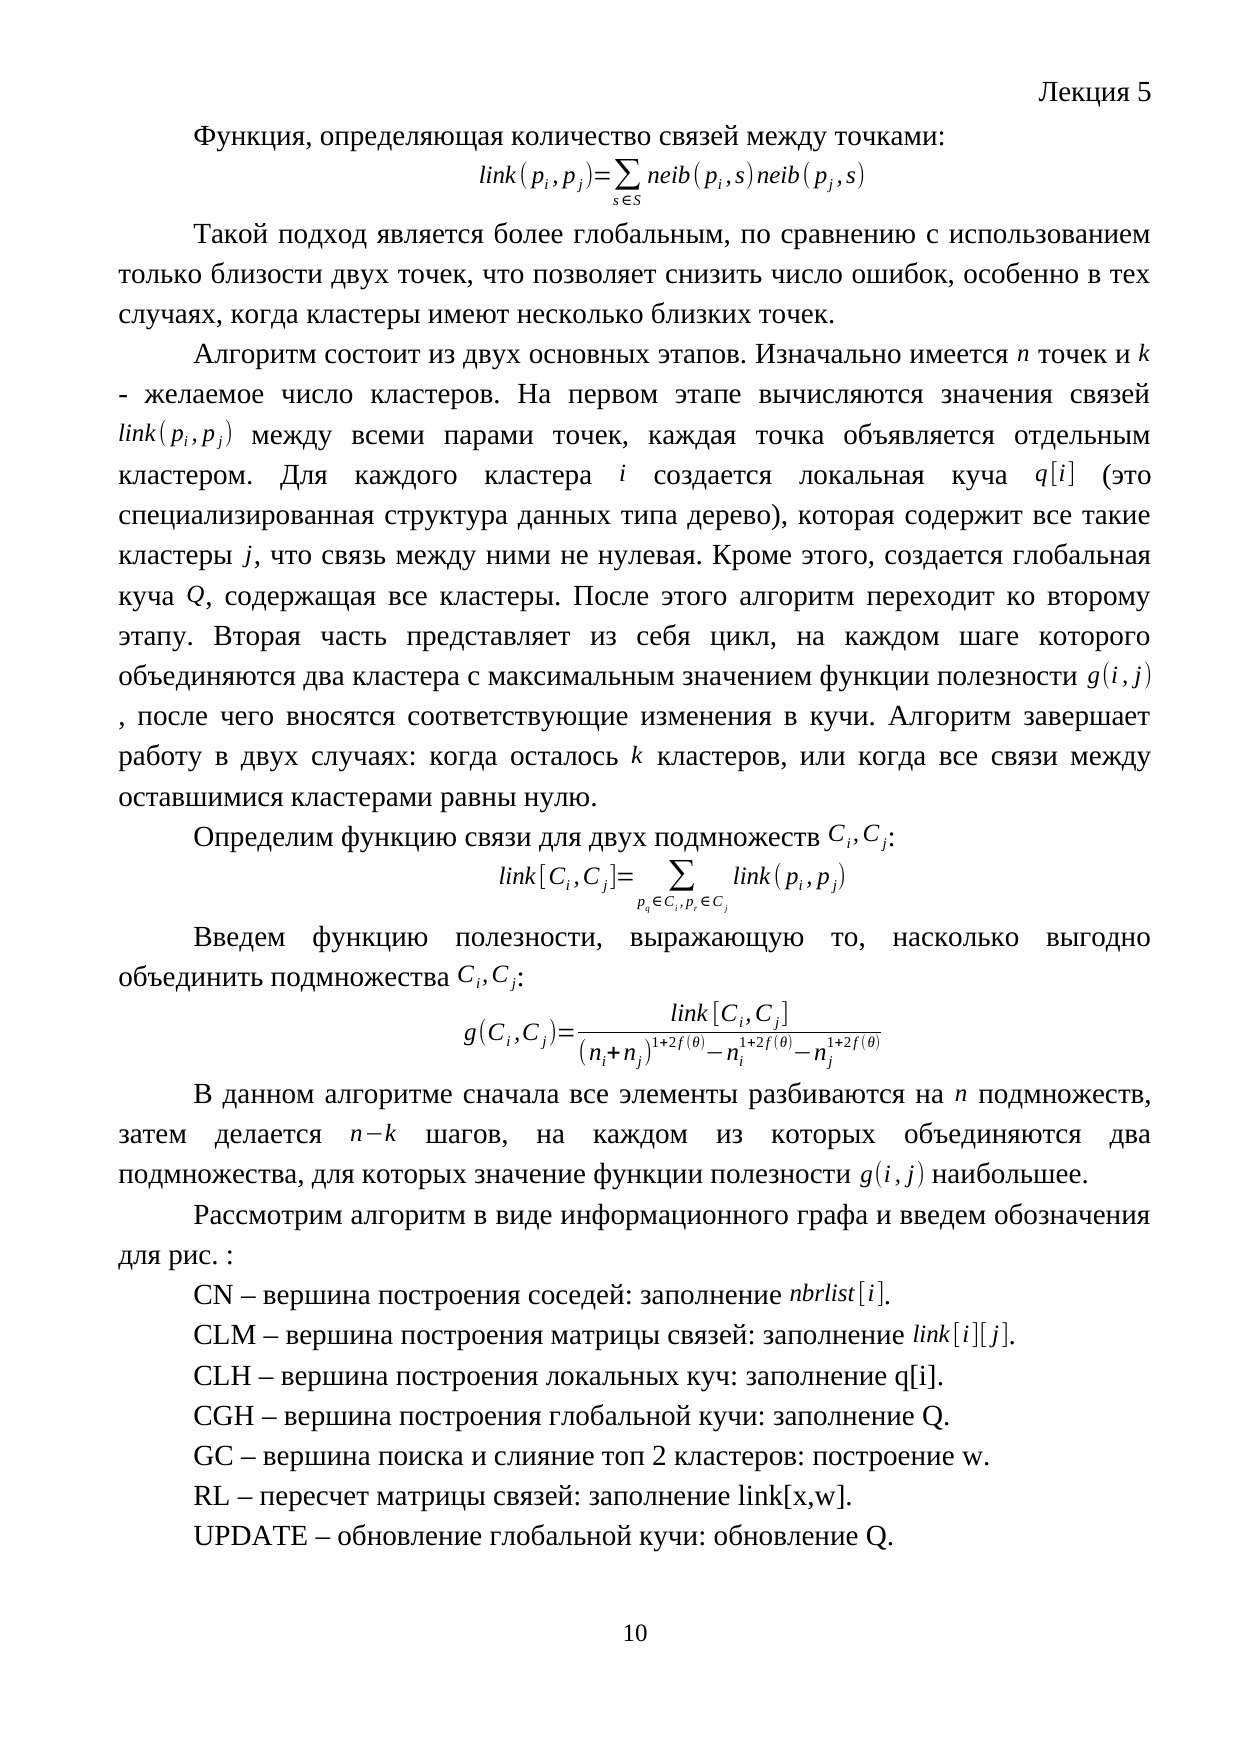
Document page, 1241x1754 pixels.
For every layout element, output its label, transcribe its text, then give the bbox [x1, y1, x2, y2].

text Введем функцию полезности, выражающую то, насколько выгодно объединить подмножества : [118, 919, 1152, 993]
text Рассмотрим алгоритм в виде информационного графа и введем обозначения для рис. : [118, 1197, 1152, 1271]
text CLH – вершина построения локальных куч: заполнение q[i]. [118, 1358, 1152, 1391]
text CN – вершина построения соседей: заполнение . [118, 1277, 1152, 1311]
text CLM – вершина построения матрицы связей: заполнение . [118, 1317, 1152, 1351]
text CGH – вершина построения глобальной кучи: заполнение Q. [118, 1398, 1152, 1431]
text Функция, определяющая количество связей между точками: [118, 118, 1152, 152]
text GC – вершина поиска и слияние топ 2 кластеров: построение w. [118, 1438, 1152, 1472]
text RL – пересчет матрицы связей: заполнение link[x,w]. [118, 1478, 1152, 1512]
text Такой подход является более глобальным, по сравнению с использованием только близости двух точек, что позволяет снизить число ошибок, особенно в тех случаях, когда кластеры имеют несколько близких точек. [118, 216, 1152, 330]
text Алгоритм состоит из двух основных этапов. Изначально имеется точек и - желаемое число кластеров. На первом этапе вычисляются значения связей между всеми парами точек, каждая точка объявляется отдельным кластером. Для каждого кластера создается локальная куча (это специализированная структура данных типа дерево), которая содержит все такие кластеры , что связь между ними не нулевая. Кроме этого, создается глобальная куча , содержащая все кластеры. После этого алгоритм переходит ко второму этапу. Вторая часть представляет из себя цикл, на каждом шаге которого объединяются два кластера с максимальным значением функции полезности , после чего вносятся соответствующие изменения в кучи. Алгоритм завершает работу в двух случаях: когда осталось кластеров, или когда все связи между оставшимися кластерами равны нулю. [118, 336, 1152, 812]
text В данном алгоритме сначала все элементы разбиваются на подмножеств, затем делается шагов, на каждом из которых объединяются два подмножества, для которых значение функции полезности наибольшее. [118, 1076, 1152, 1190]
text Определим функцию связи для двух подмножеств : [118, 819, 1152, 852]
text UPDATE – обновление глобальной кучи: обновление Q. [118, 1518, 1152, 1552]
